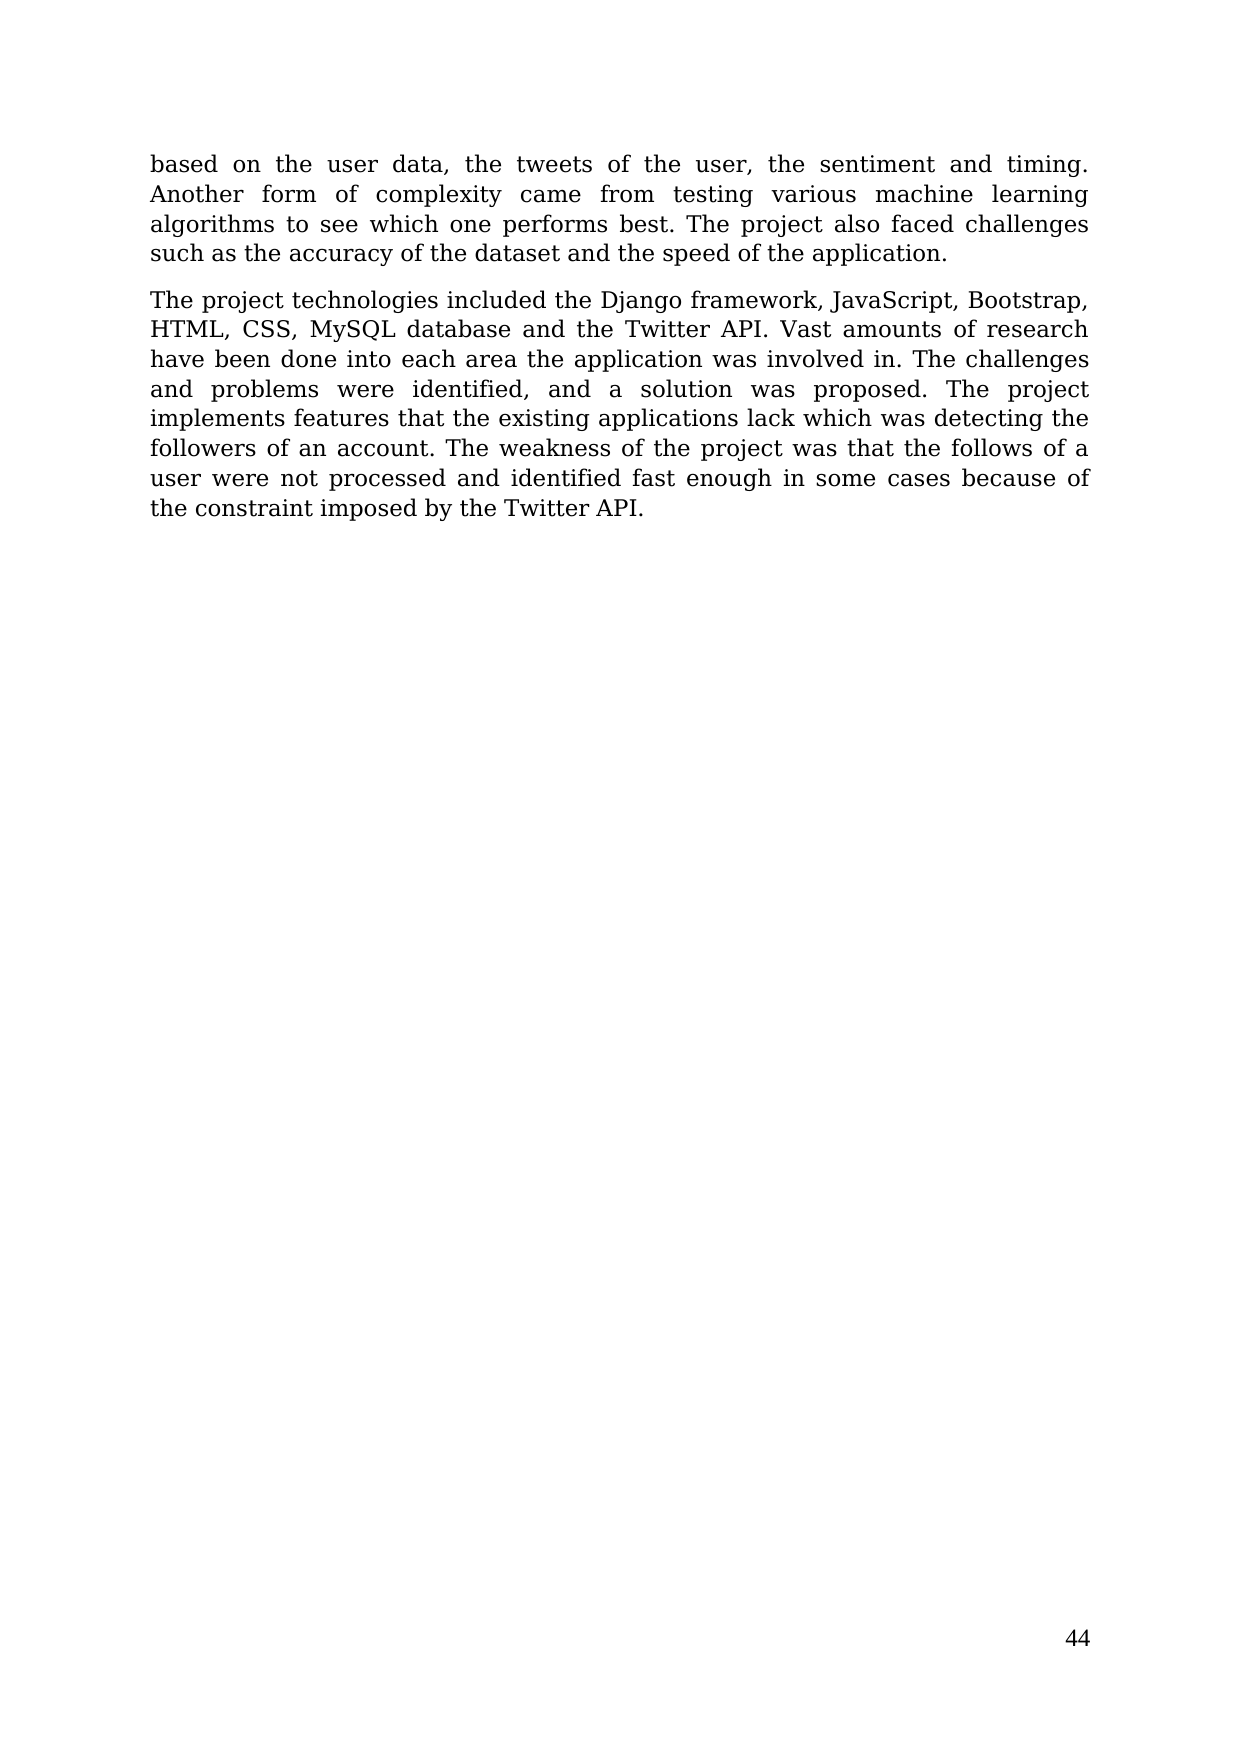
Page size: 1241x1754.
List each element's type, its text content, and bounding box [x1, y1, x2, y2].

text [150, 150, 1090, 267]
text The project technologies included the Django framework, JavaScript, Bootstrap, HTML, CSS, MySQL database and the Twitter API. Vast amounts of research have been done into each area the application was involved in. The challenges and problems were identified, and a solution was proposed. The project implements features that the existing applications lack which was detecting the followers of an account. The weakness of the project was that the follows of a user were not processed and identified fast enough in some cases because of the constraint imposed by the Twitter API. [150, 285, 1090, 521]
